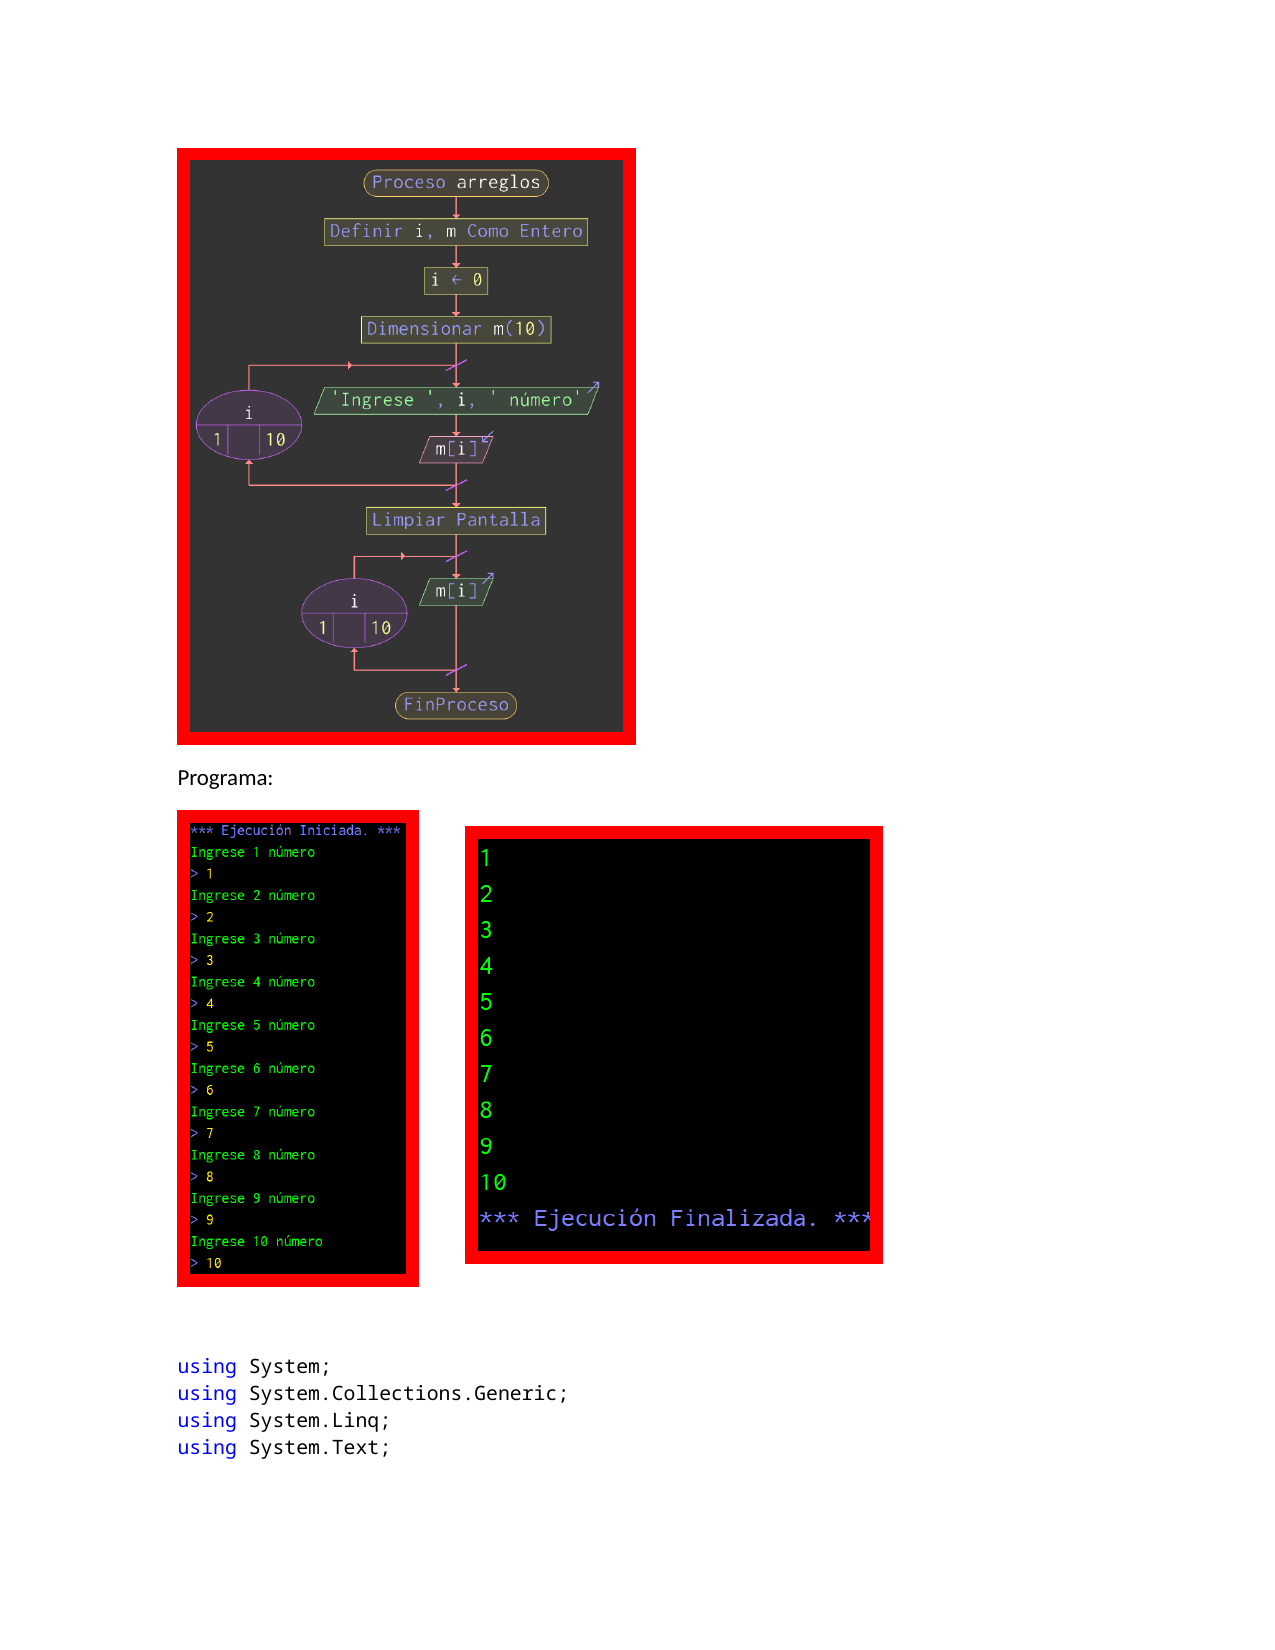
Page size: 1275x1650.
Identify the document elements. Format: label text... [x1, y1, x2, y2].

picture [478, 839, 870, 1251]
text Programa: [177, 763, 1098, 792]
text using System; [177, 1352, 1098, 1379]
text using System.Linq; [177, 1406, 1098, 1433]
picture [190, 160, 623, 732]
picture [190, 823, 406, 1274]
text using System.Collections.Generic; [177, 1379, 1098, 1406]
text using System.Text; [177, 1433, 1098, 1460]
